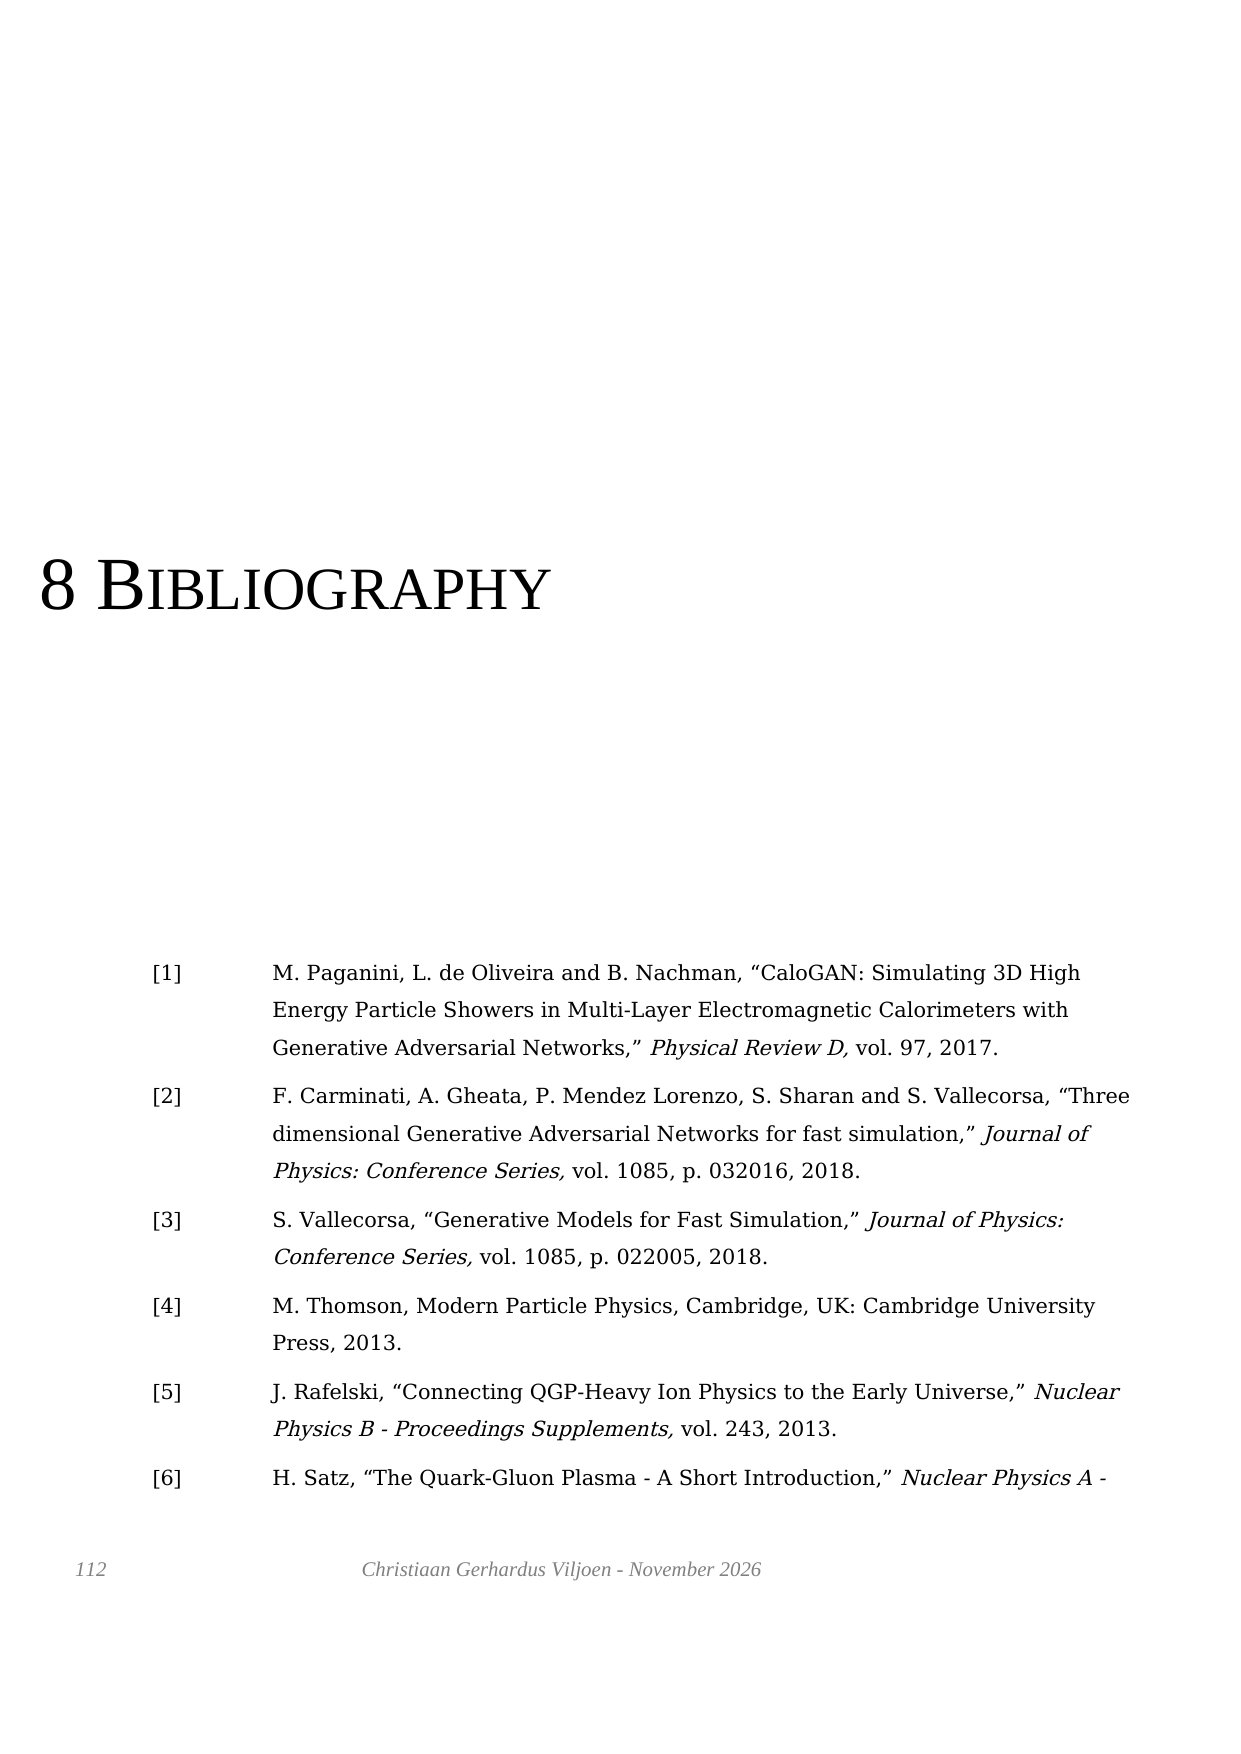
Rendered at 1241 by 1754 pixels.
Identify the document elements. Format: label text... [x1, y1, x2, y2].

subtitle Bibliography [39, 539, 1165, 625]
